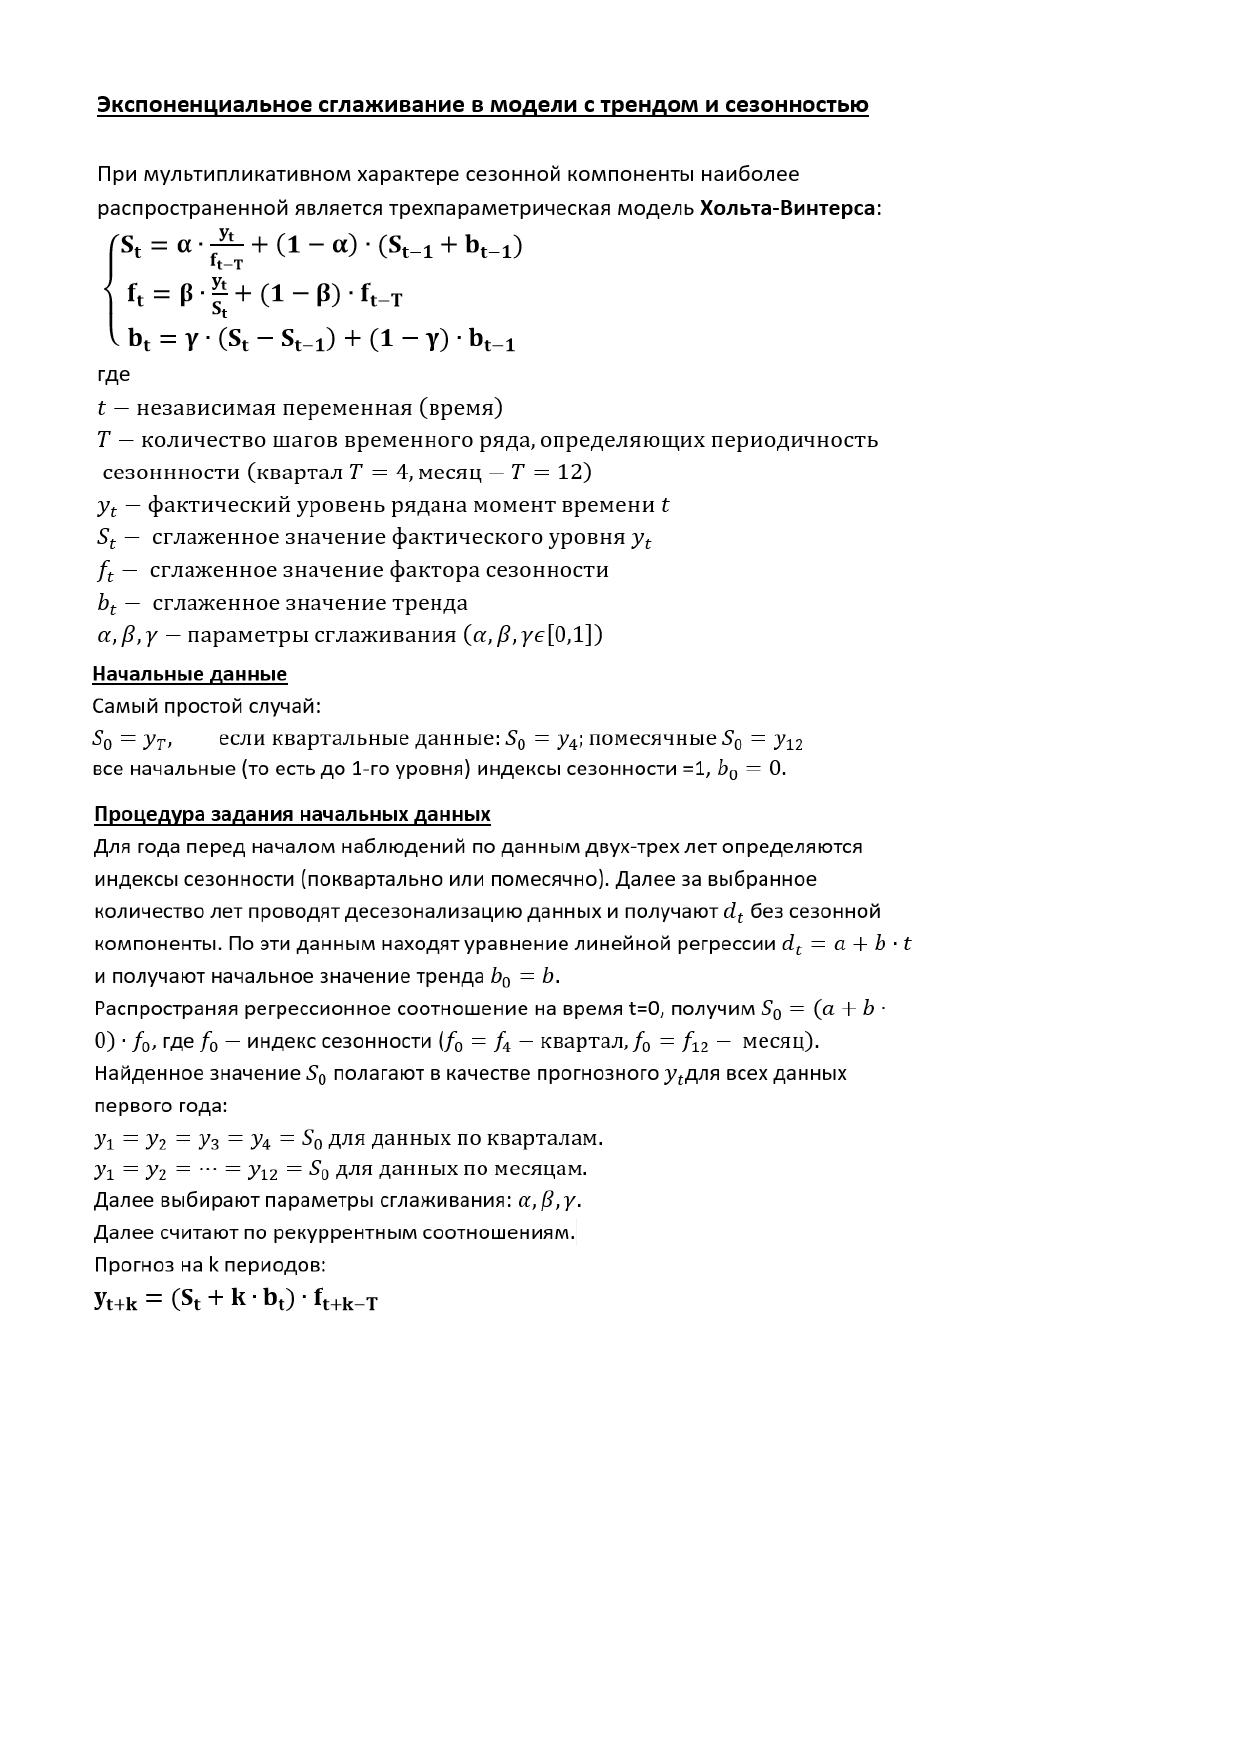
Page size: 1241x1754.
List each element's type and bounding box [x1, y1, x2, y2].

picture [73, 796, 942, 1319]
picture [73, 658, 940, 793]
picture [73, 88, 927, 655]
